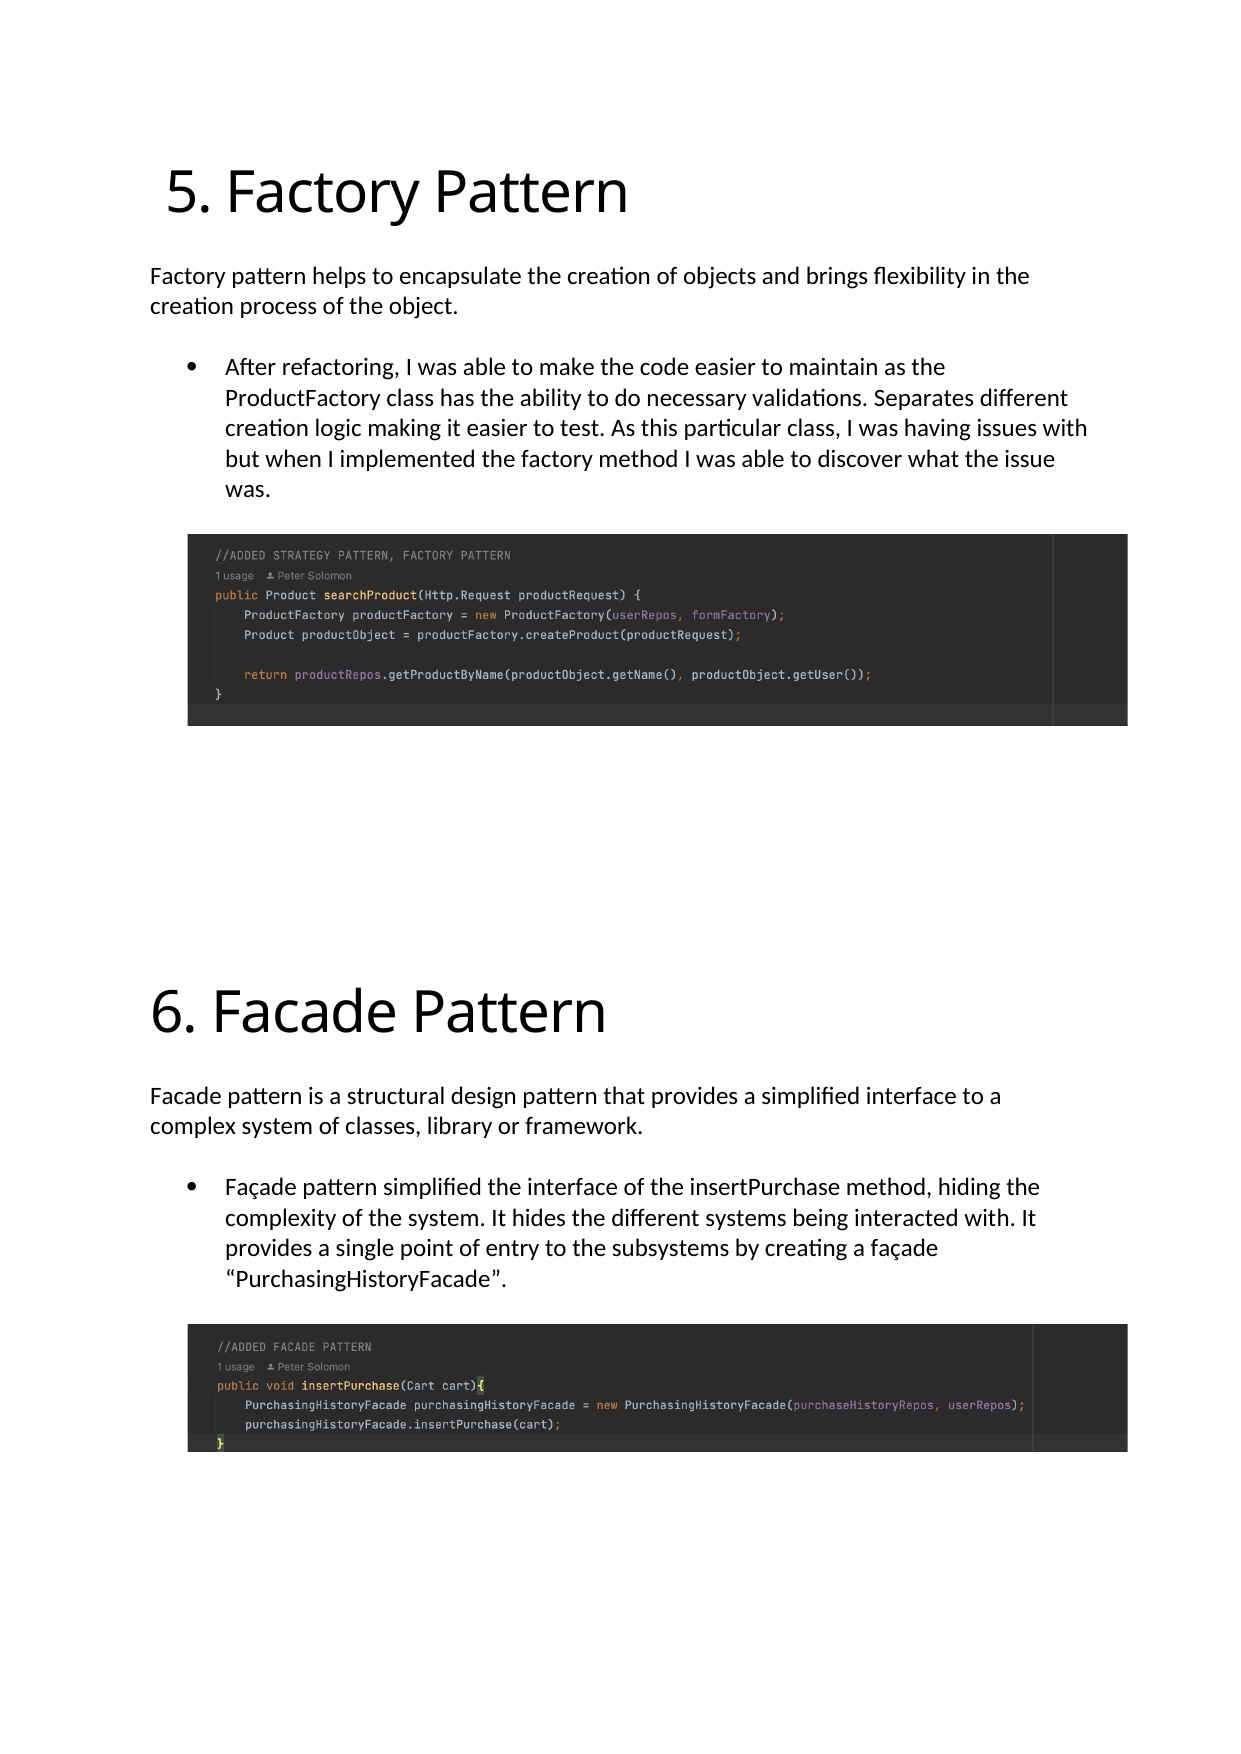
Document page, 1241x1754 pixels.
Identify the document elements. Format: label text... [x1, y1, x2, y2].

text Facade pattern is a structural design pattern that provides a simplified interface to a complex system of classes, library or framework. [150, 1080, 1090, 1141]
text Factory pattern helps to encapsulate the creation of objects and brings flexibility in the creation process of the object. [150, 260, 1090, 321]
picture [187, 534, 1128, 726]
picture [187, 1324, 1128, 1452]
list After refactoring, I was able to make the code easier to maintain as the ProductFactory class has the ability to do necessary validations. Separates different creation logic making it easier to test. As this particular class, I was having issues with but when I implemented the factory method I was able to discover what the issue was. [187, 352, 1090, 504]
title Factory Pattern [165, 150, 1090, 229]
list Façade pattern simplified the interface of the insertPurchase method, hiding the complexity of the system. It hides the different systems being interacted with. It provides a single point of entry to the subsystems by creating a façade “PurchasingHistoryFacade”. [187, 1172, 1090, 1294]
title 6. Facade Pattern [150, 970, 1090, 1049]
